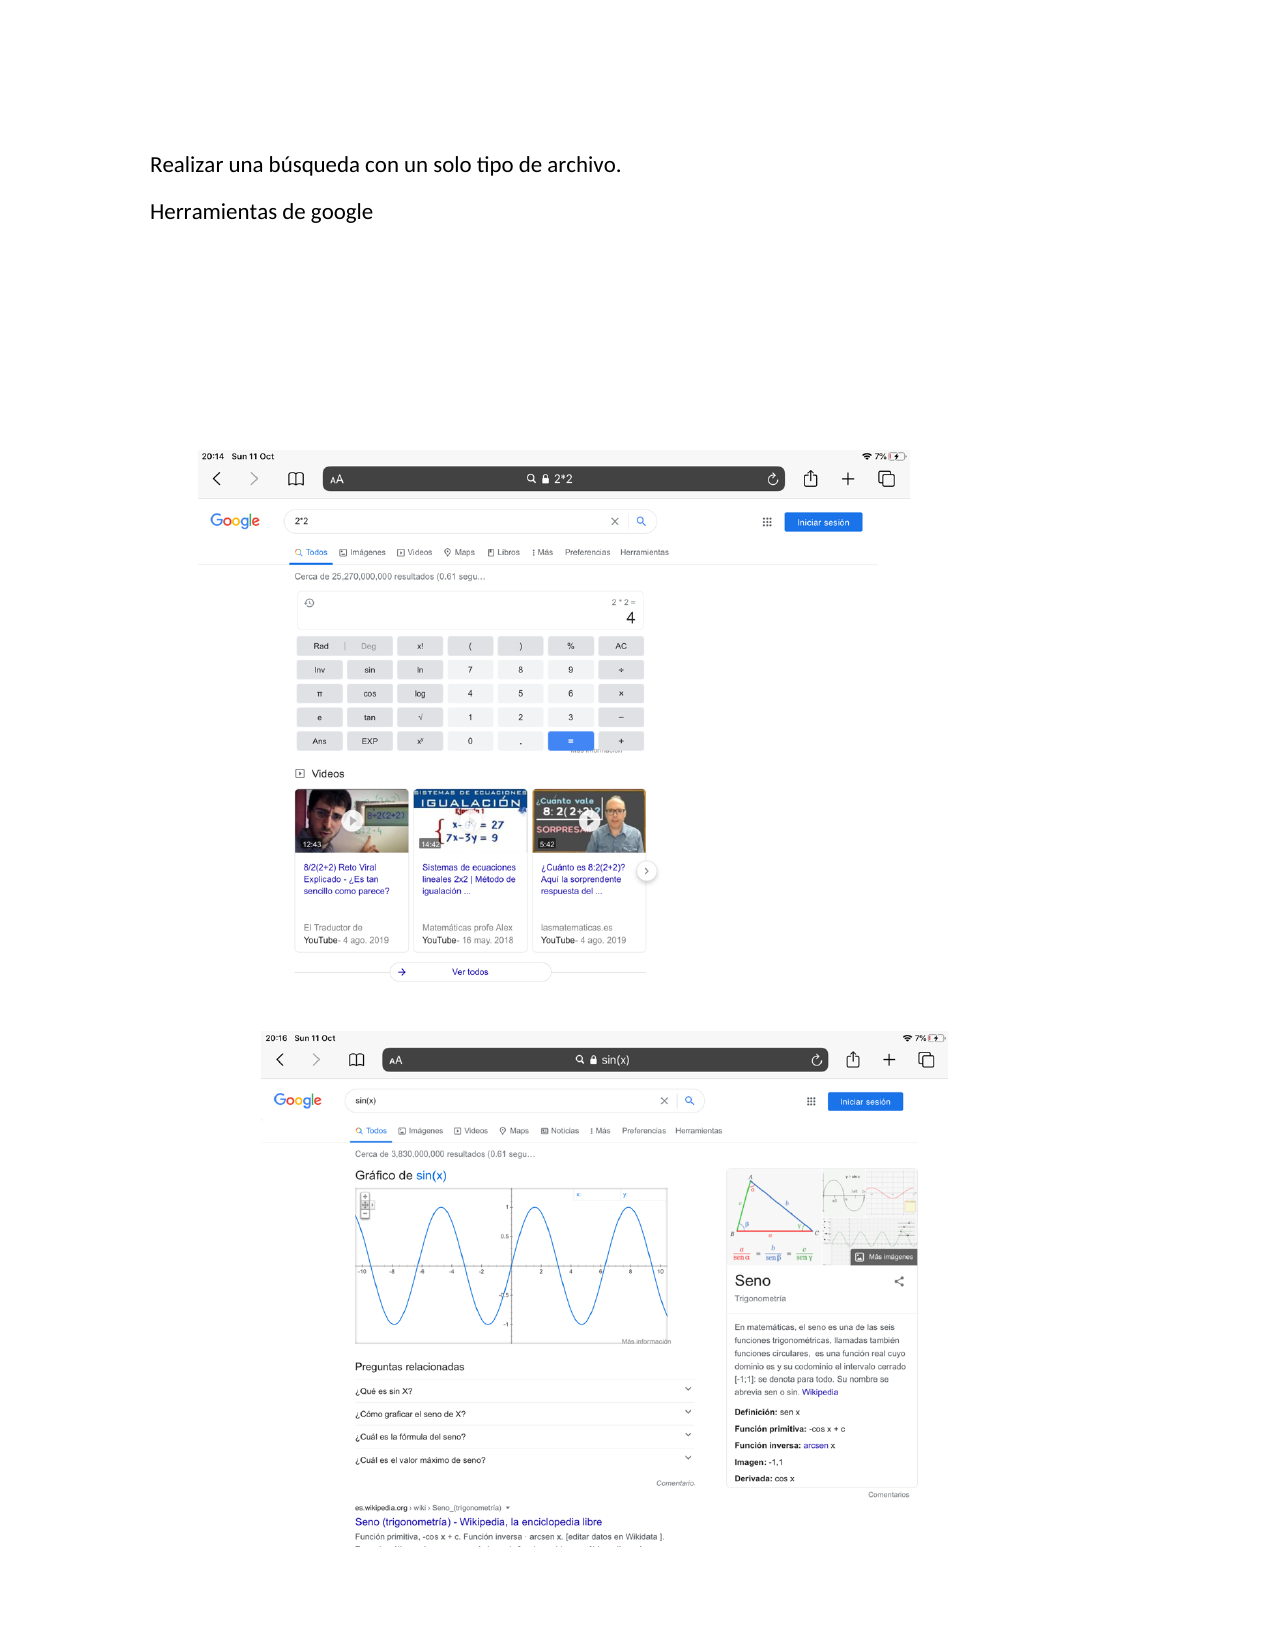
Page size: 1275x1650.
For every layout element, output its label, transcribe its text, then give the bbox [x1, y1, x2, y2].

picture [197, 450, 910, 984]
text Herramientas de google [150, 197, 1125, 225]
text Realizar una búsqueda con un solo tipo de archivo. [150, 150, 1125, 178]
picture [261, 1031, 948, 1547]
